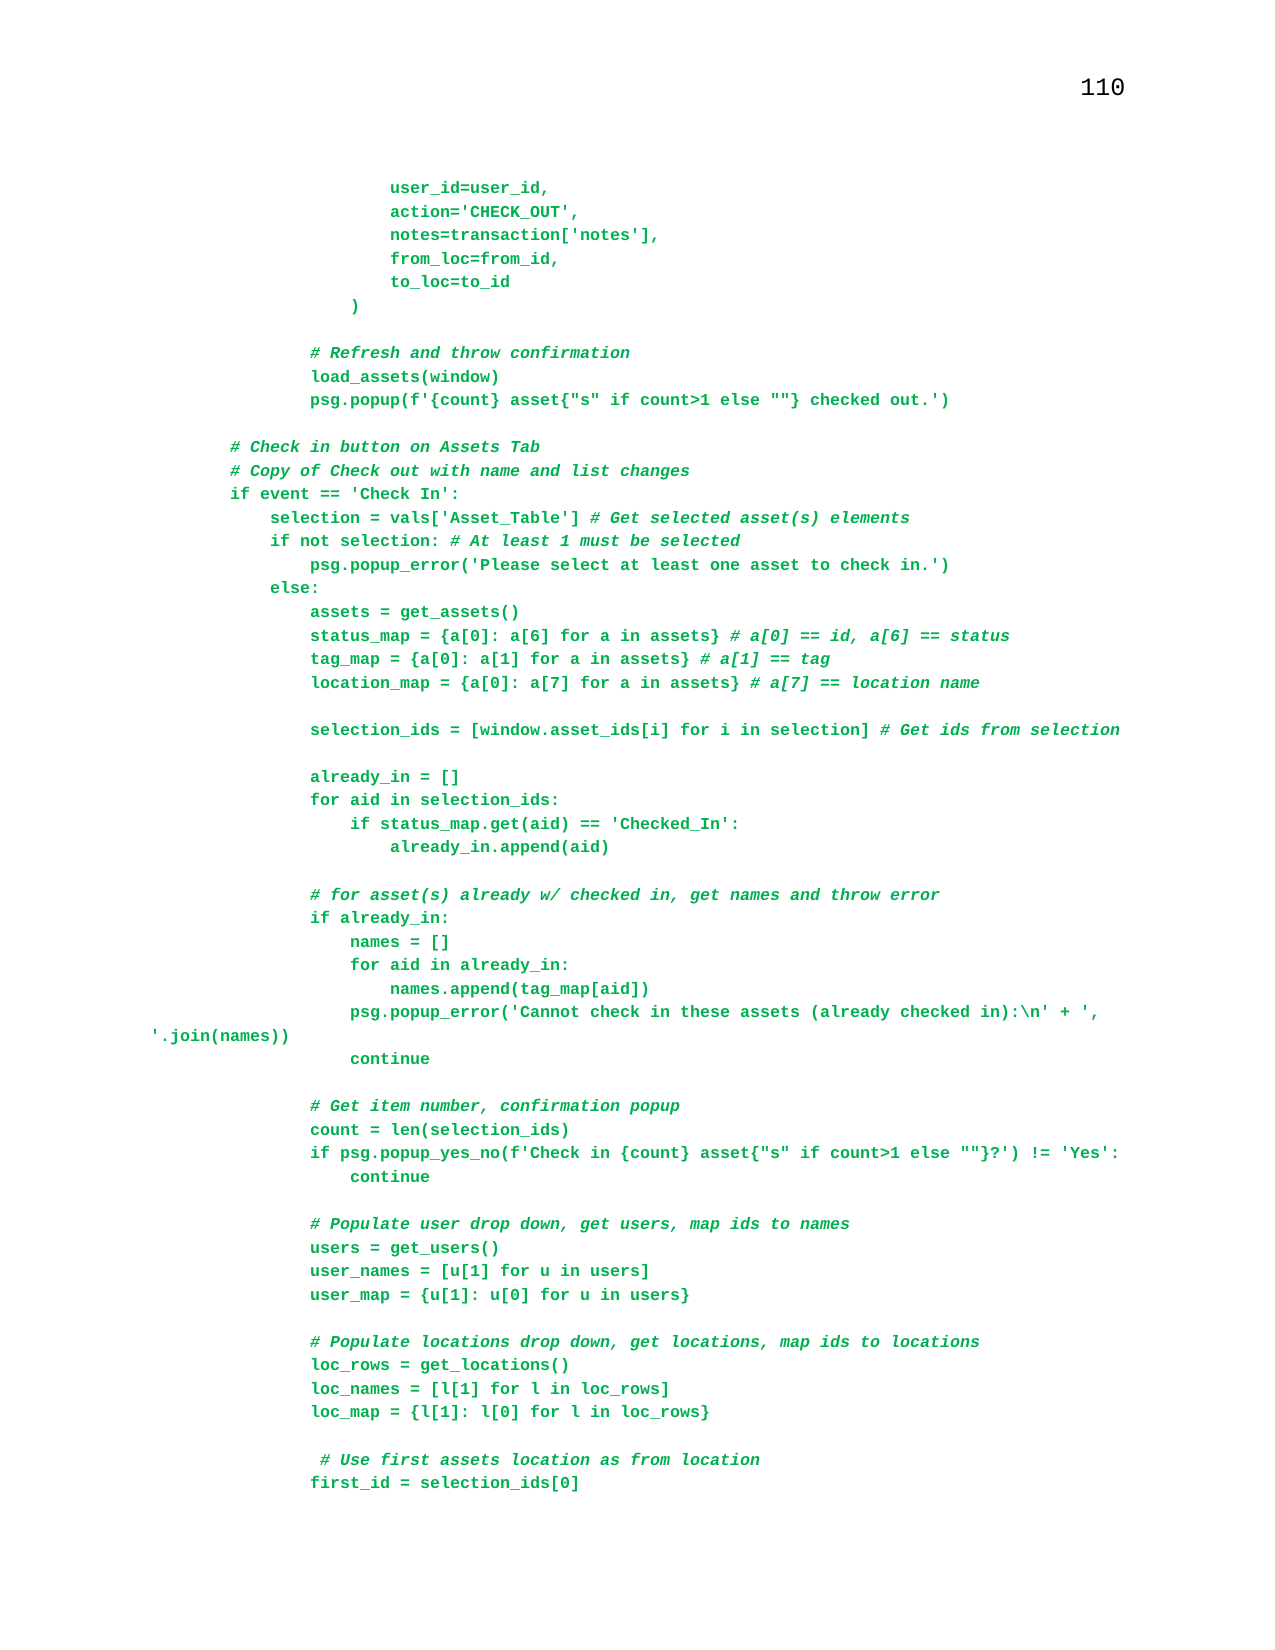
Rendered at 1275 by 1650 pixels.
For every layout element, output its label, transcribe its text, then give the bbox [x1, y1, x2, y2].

list if event == 'Check In': [150, 486, 1125, 505]
list # Copy of Check out with name and list changes [150, 462, 1125, 481]
list count = len(selection_ids) [150, 1121, 1125, 1140]
list loc_rows = get_locations() [150, 1357, 1125, 1376]
list ) [150, 297, 1125, 316]
list loc_map = {l[1]: l[0] for l in loc_rows} [150, 1404, 1125, 1423]
list continue [150, 1051, 1125, 1070]
list if psg.popup_yes_no(f'Check in {count} asset{"s" if count>1 else ""}?') != 'Yes': [150, 1145, 1125, 1164]
list load_assets(window) [150, 368, 1125, 387]
list notes=transaction['notes'], [150, 227, 1125, 246]
list psg.popup(f'{count} asset{"s" if count>1 else ""} checked out.') [150, 392, 1125, 411]
list already_in.append(aid) [150, 839, 1125, 858]
list # Check in button on Assets Tab [150, 439, 1125, 458]
list loc_names = [l[1] for l in loc_rows] [150, 1380, 1125, 1399]
list # Populate user drop down, get users, map ids to names [150, 1216, 1125, 1234]
list first_id = selection_ids[0] [150, 1474, 1125, 1493]
list selection = vals['Asset_Table'] # Get selected asset(s) elements [150, 509, 1125, 528]
list psg.popup_error('Please select at least one asset to check in.') [150, 556, 1125, 575]
list to_loc=to_id [150, 274, 1125, 293]
list names = [] [150, 933, 1125, 952]
list action='CHECK_OUT', [150, 203, 1125, 222]
list user_id=user_id, [150, 180, 1125, 199]
list psg.popup_error('Cannot check in these assets (already checked in):\n' + ', '.join(names)) [150, 1004, 1125, 1046]
list continue [150, 1168, 1125, 1187]
list users = get_users() [150, 1239, 1125, 1258]
list user_names = [u[1] for u in users] [150, 1263, 1125, 1282]
list if already_in: [150, 909, 1125, 928]
list assets = get_assets() [150, 603, 1125, 622]
list # Get item number, confirmation popup [150, 1098, 1125, 1117]
list if not selection: # At least 1 must be selected [150, 533, 1125, 552]
list user_map = {u[1]: u[0] for u in users} [150, 1286, 1125, 1305]
list for aid in already_in: [150, 957, 1125, 976]
list # Populate locations drop down, get locations, map ids to locations [150, 1333, 1125, 1352]
list if status_map.get(aid) == 'Checked_In': [150, 815, 1125, 834]
list # Use first assets location as from location [150, 1451, 1125, 1470]
list # Refresh and throw confirmation [150, 344, 1125, 363]
list selection_ids = [window.asset_ids[i] for i in selection] # Get ids from selection [150, 721, 1125, 740]
list else: [150, 580, 1125, 599]
list status_map = {a[0]: a[6] for a in assets} # a[0] == id, a[6] == status [150, 627, 1125, 646]
list already_in = [] [150, 768, 1125, 787]
list for aid in selection_ids: [150, 792, 1125, 811]
list location_map = {a[0]: a[7] for a in assets} # a[7] == location name [150, 674, 1125, 693]
list # for asset(s) already w/ checked in, get names and throw error [150, 886, 1125, 905]
list names.append(tag_map[aid]) [150, 980, 1125, 999]
list tag_map = {a[0]: a[1] for a in assets} # a[1] == tag [150, 651, 1125, 669]
list from_loc=from_id, [150, 250, 1125, 269]
